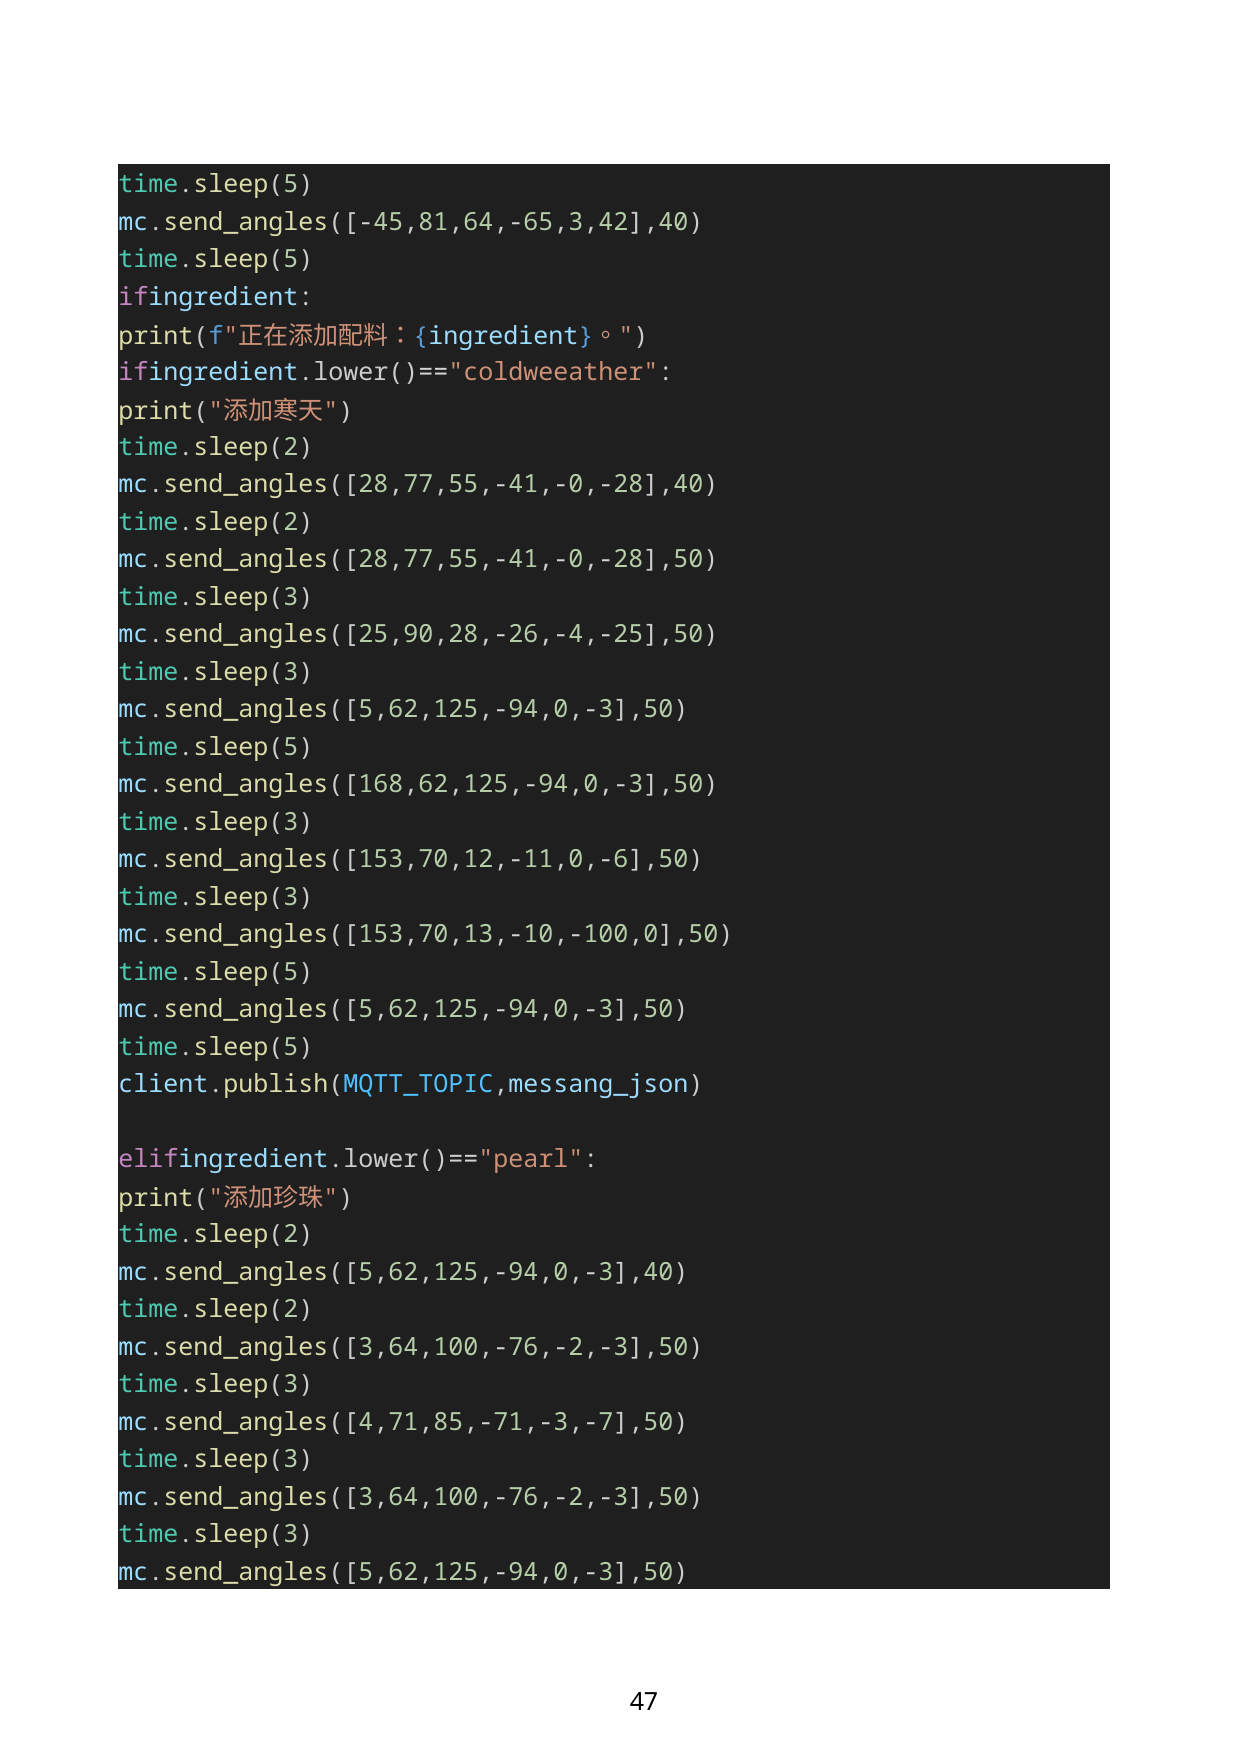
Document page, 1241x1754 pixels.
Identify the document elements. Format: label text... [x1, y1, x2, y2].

text mc.send_angles([153,70,12,-11,0,-6],50) [118, 839, 1110, 877]
text mc.send_angles([5,62,125,-94,0,-3],50) [118, 1552, 1110, 1589]
text time.sleep(3) [118, 802, 1110, 839]
text mc.send_angles([28,77,55,-41,-0,-28],50) [118, 539, 1110, 577]
text elifingredient.lower()=="pearl": [118, 1139, 1110, 1177]
text time.sleep(5) [118, 164, 1110, 202]
text print("添加珍珠") [118, 1177, 1110, 1214]
text time.sleep(3) [118, 1514, 1110, 1552]
text client.publish(MQTT_TOPIC,messang_json) [118, 1064, 1110, 1102]
text time.sleep(3) [118, 877, 1110, 914]
text time.sleep(3) [118, 1364, 1110, 1402]
text time.sleep(5) [118, 727, 1110, 764]
text mc.send_angles([-45,81,64,-65,3,42],40) [118, 202, 1110, 239]
text ifingredient: [118, 277, 1110, 314]
text time.sleep(2) [118, 427, 1110, 464]
text time.sleep(2) [118, 1214, 1110, 1252]
text mc.send_angles([5,62,125,-94,0,-3],50) [118, 989, 1110, 1027]
text ifingredient.lower()=="coldweeather": [118, 352, 1110, 389]
text time.sleep(3) [118, 652, 1110, 689]
text mc.send_angles([3,64,100,-76,-2,-3],50) [118, 1327, 1110, 1364]
text mc.send_angles([4,71,85,-71,-3,-7],50) [118, 1402, 1110, 1439]
text mc.send_angles([153,70,13,-10,-100,0],50) [118, 914, 1110, 952]
text time.sleep(5) [118, 239, 1110, 277]
text print(f"正在添加配料：{ingredient}。") [118, 314, 1110, 352]
text mc.send_angles([3,64,100,-76,-2,-3],50) [118, 1477, 1110, 1514]
text time.sleep(5) [118, 1027, 1110, 1064]
text time.sleep(5) [118, 952, 1110, 989]
text mc.send_angles([5,62,125,-94,0,-3],40) [118, 1252, 1110, 1289]
text time.sleep(3) [118, 577, 1110, 614]
text time.sleep(3) [118, 1439, 1110, 1477]
text time.sleep(2) [118, 502, 1110, 539]
text time.sleep(2) [118, 1289, 1110, 1327]
text print("添加寒天") [118, 389, 1110, 427]
text mc.send_angles([25,90,28,-26,-4,-25],50) [118, 614, 1110, 652]
text mc.send_angles([28,77,55,-41,-0,-28],40) [118, 464, 1110, 502]
text mc.send_angles([168,62,125,-94,0,-3],50) [118, 764, 1110, 802]
text mc.send_angles([5,62,125,-94,0,-3],50) [118, 689, 1110, 727]
